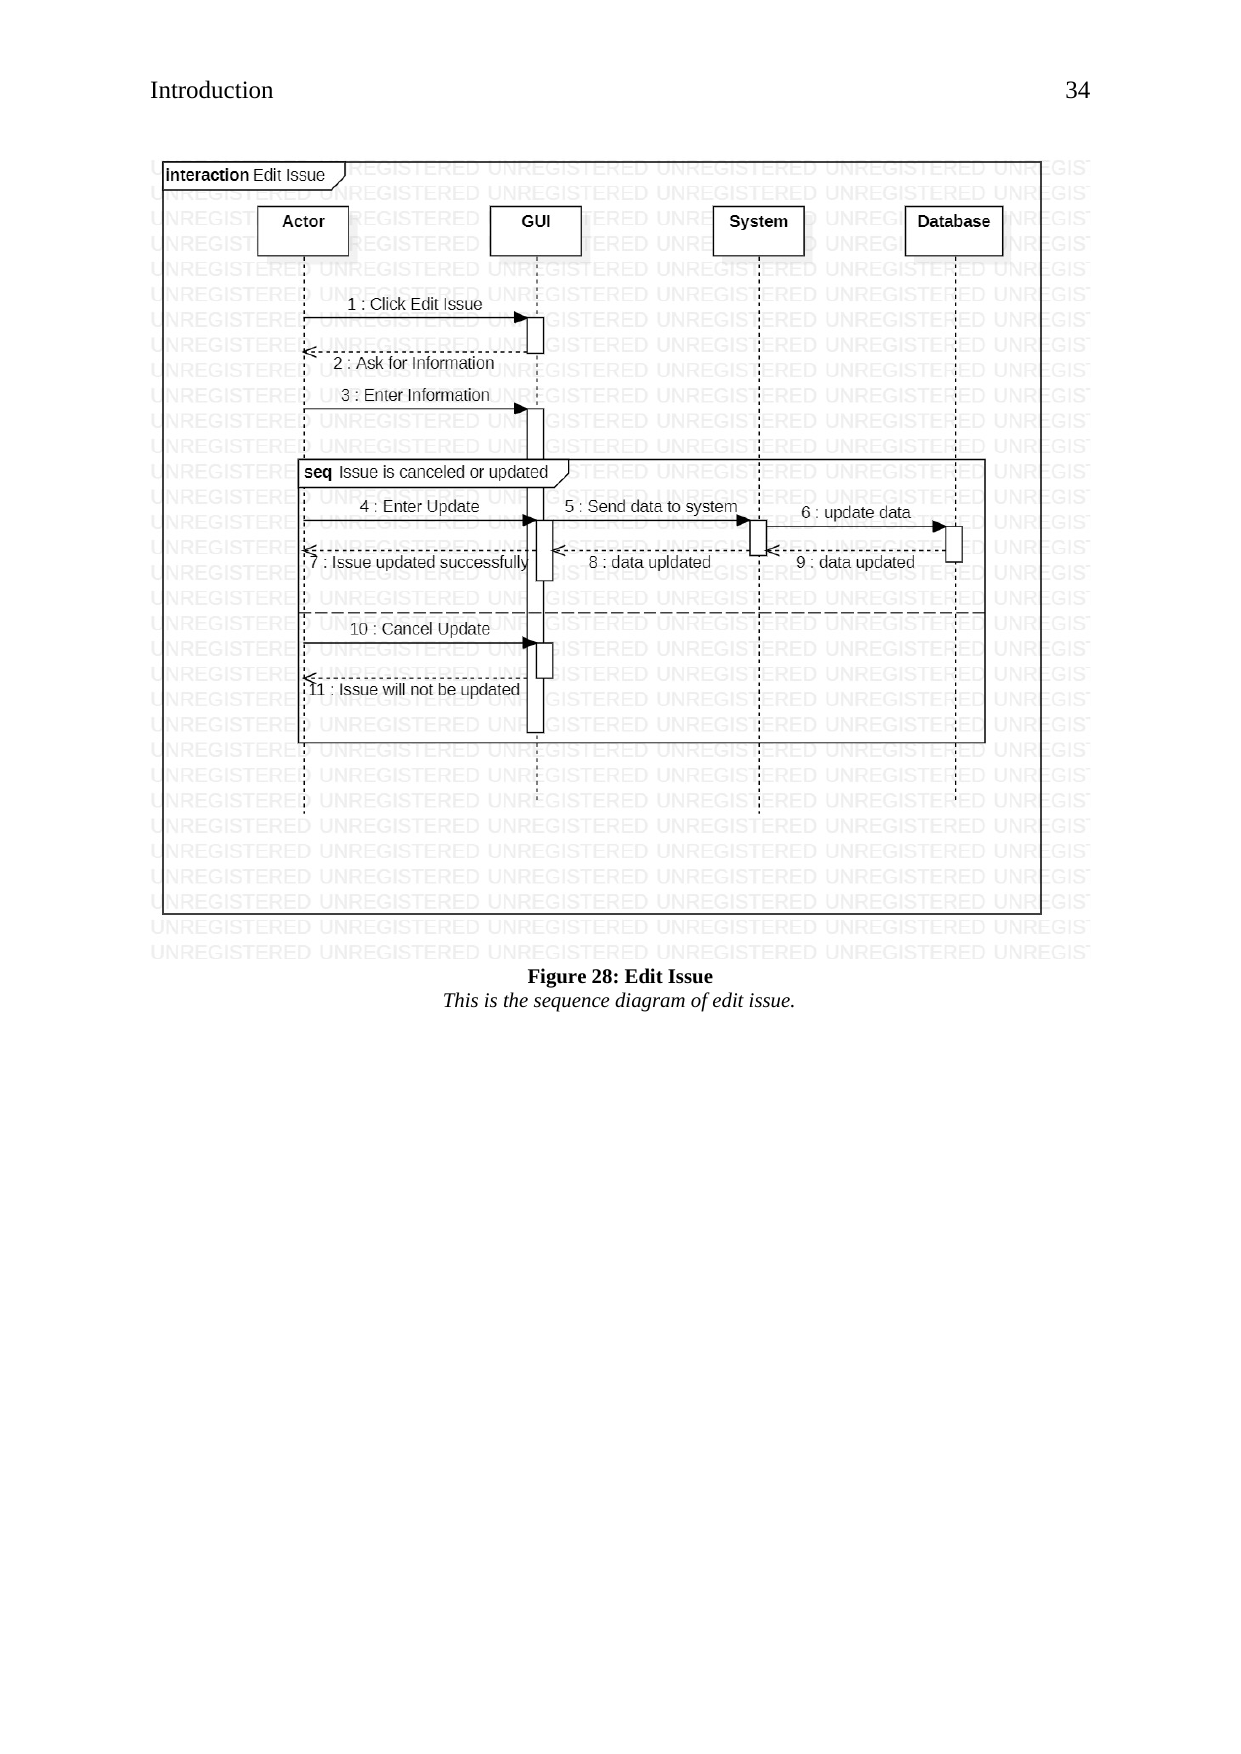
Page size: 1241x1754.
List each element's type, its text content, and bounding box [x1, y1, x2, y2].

picture [150, 150, 1091, 964]
text This is the sequence diagram of edit issue. [150, 988, 1090, 1012]
